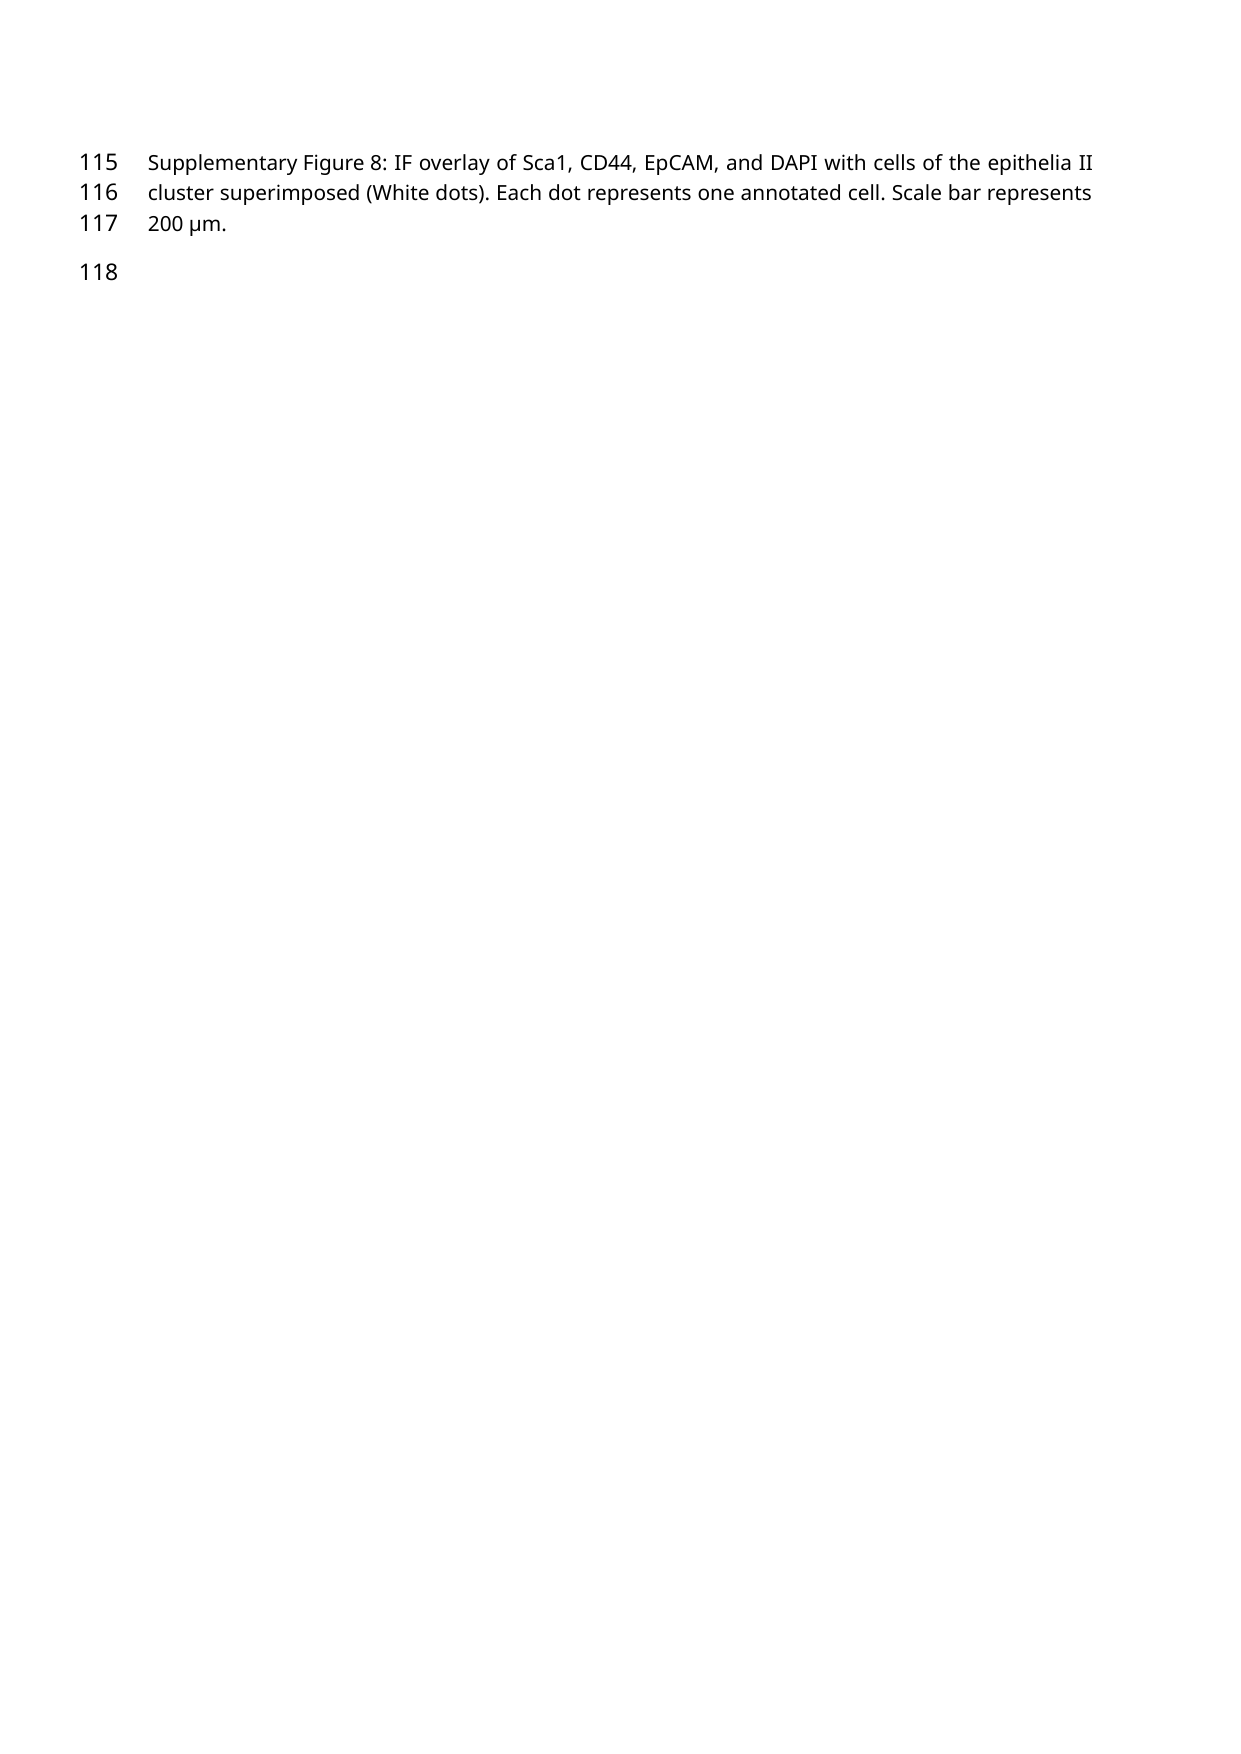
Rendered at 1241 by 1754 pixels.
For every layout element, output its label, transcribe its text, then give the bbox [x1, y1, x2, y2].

text Supplementary Figure 8: IF overlay of Sca1, CD44, EpCAM, and DAPI with cells of the epithelia II cluster superimposed (White dots). Each dot represents one annotated cell. Scale bar represents 200 µm. [148, 148, 1093, 237]
